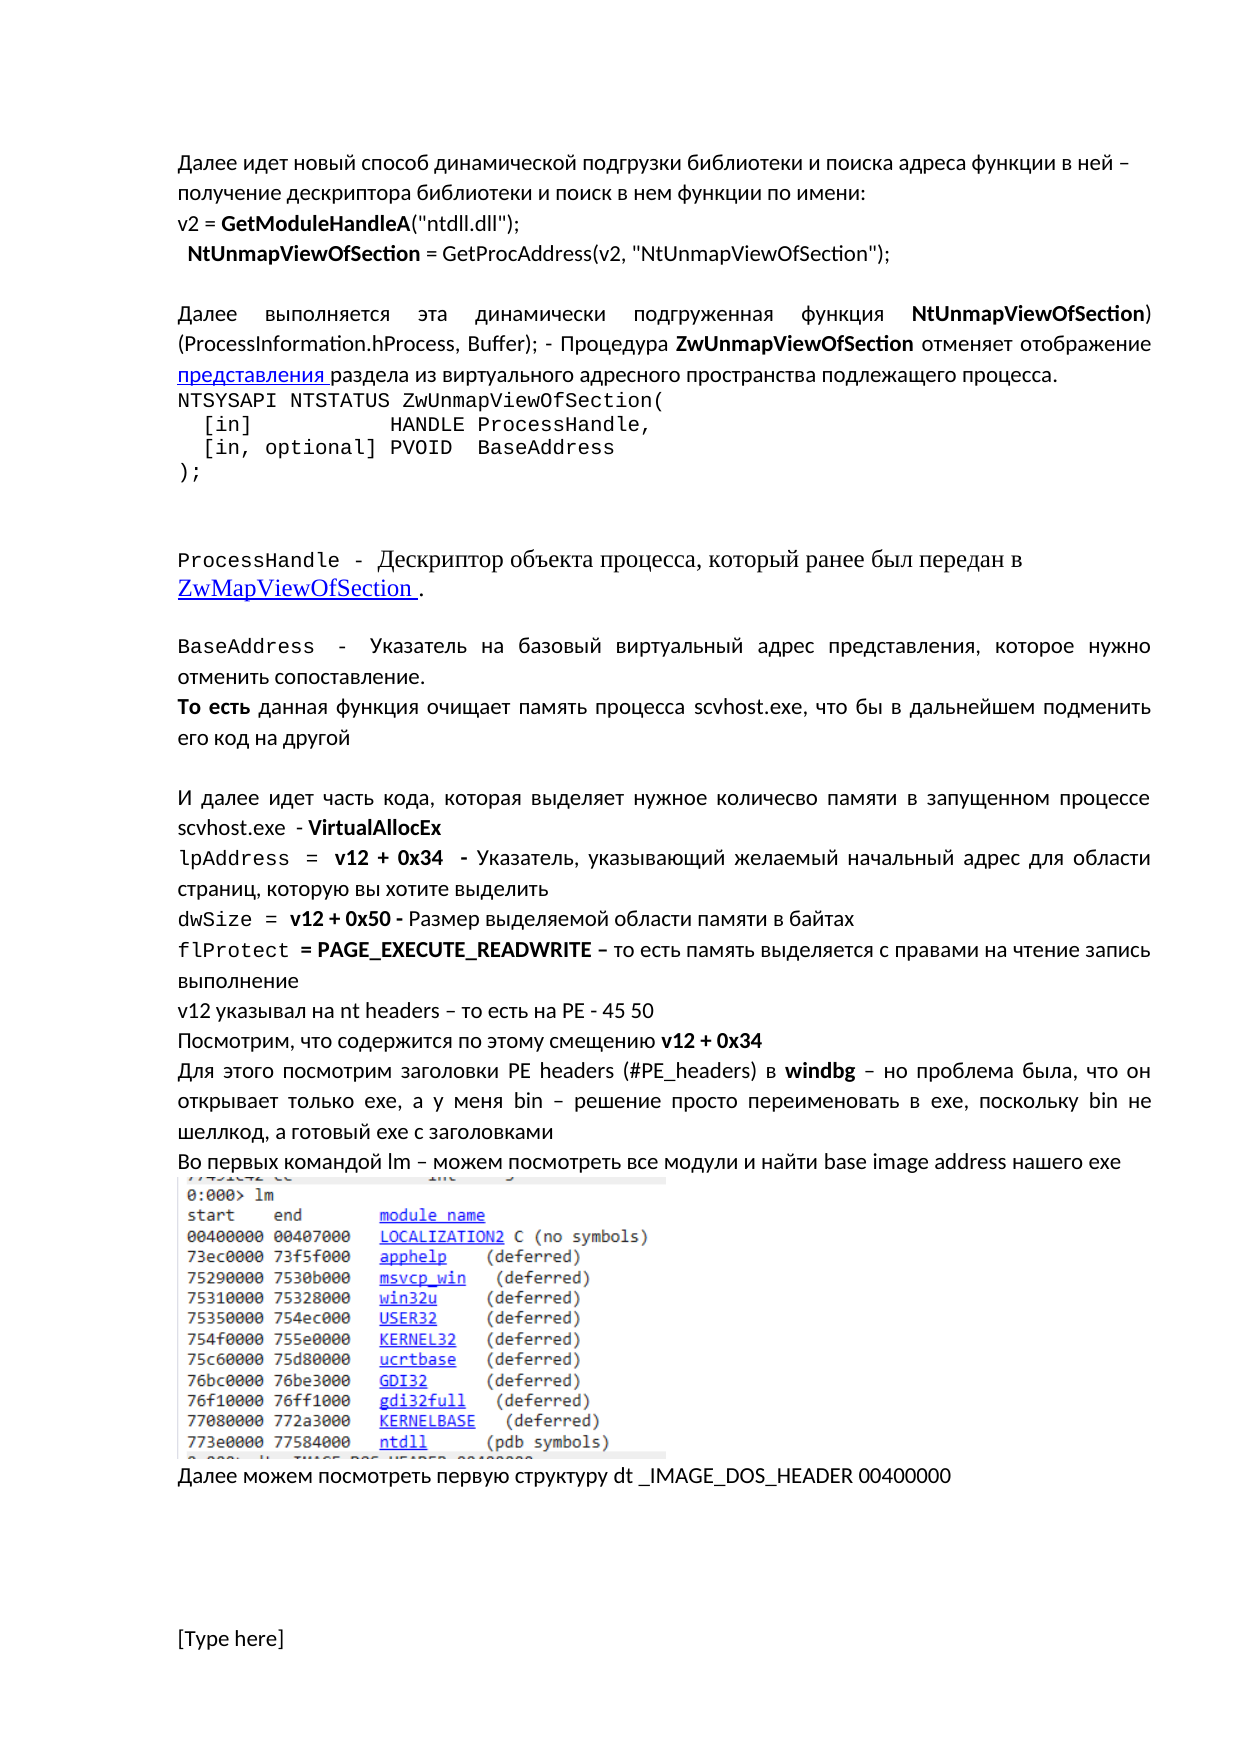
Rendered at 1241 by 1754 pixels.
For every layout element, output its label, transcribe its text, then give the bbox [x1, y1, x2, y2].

text Далее можем посмотреть первую структуру dt _IMAGE_DOS_HEADER 00400000 [177, 1461, 1152, 1489]
text lpAddress = v12 + 0x34 - Указатель, указывающий желаемый начальный адрес для области страниц, которую вы хотите выделить [177, 843, 1152, 902]
text [in, optional] PVOID BaseAddress [177, 437, 1152, 461]
text И далее идет часть кода, которая выделяет нужное количесво памяти в запущенном процессе scvhost.exe - VirtualAllocEx [177, 783, 1152, 841]
text [in] HANDLE ProcessHandle, [177, 414, 1152, 437]
text То есть данная функция очищает память процесса scvhost.exe, что бы в дальнейшем подменить его код на другой [177, 692, 1152, 751]
text NTSYSAPI NTSTATUS ZwUnmapViewOfSection( [177, 390, 1152, 414]
text BaseAddress - Указатель на базовый виртуальный адрес представления, которое нужно отменить сопоставление. [177, 631, 1152, 690]
text Посмотрим, что содержится по этому смещению v12 + 0x34 [177, 1026, 1152, 1054]
text v2 = GetModuleHandleA("ntdll.dll"); [177, 209, 1152, 237]
text Далее идет новый способ динамической подгрузки библиотеки и поиска адреса функции в ней – получение дескриптора библиотеки и поиск в нем функции по имени: [177, 148, 1152, 207]
text ); [177, 461, 1152, 484]
text NtUnmapViewOfSection = GetProcAddress(v2, "NtUnmapViewOfSection"); [177, 239, 1152, 267]
text dwSize = v12 + 0x50 - Размер выделяемой области памяти в байтах [177, 904, 1152, 933]
text Далее выполняется эта динамически подгруженная функция NtUnmapViewOfSection)(ProcessInformation.hProcess, Buffer); - Процедура ZwUnmapViewOfSection отменяет отображение представления раздела из виртуального адресного пространства подлежащего процесса. [177, 299, 1152, 388]
text v12 указывал на nt headers – то есть на PE - 45 50 [177, 996, 1152, 1024]
text ProcessHandle - Дескриптор объекта процесса, который ранее был передан в ZwMapViewOfSection . [177, 544, 1152, 602]
text flProtect = PAGE_EXECUTE_READWRITE – то есть память выделяется с правами на чтение запись выполнение [177, 935, 1152, 994]
text Для этого посмотрим заголовки PE headers (#PE_headers) в windbg – но проблема была, что он открывает только exe, а у меня bin – решение просто переименовать в exe, поскольку bin не шеллкод, а готовый exe c заголовками [177, 1056, 1152, 1145]
text Во первых командой lm – можем посмотреть все модули и найти base image address нашего exe [177, 1147, 1152, 1175]
picture [177, 1177, 666, 1459]
